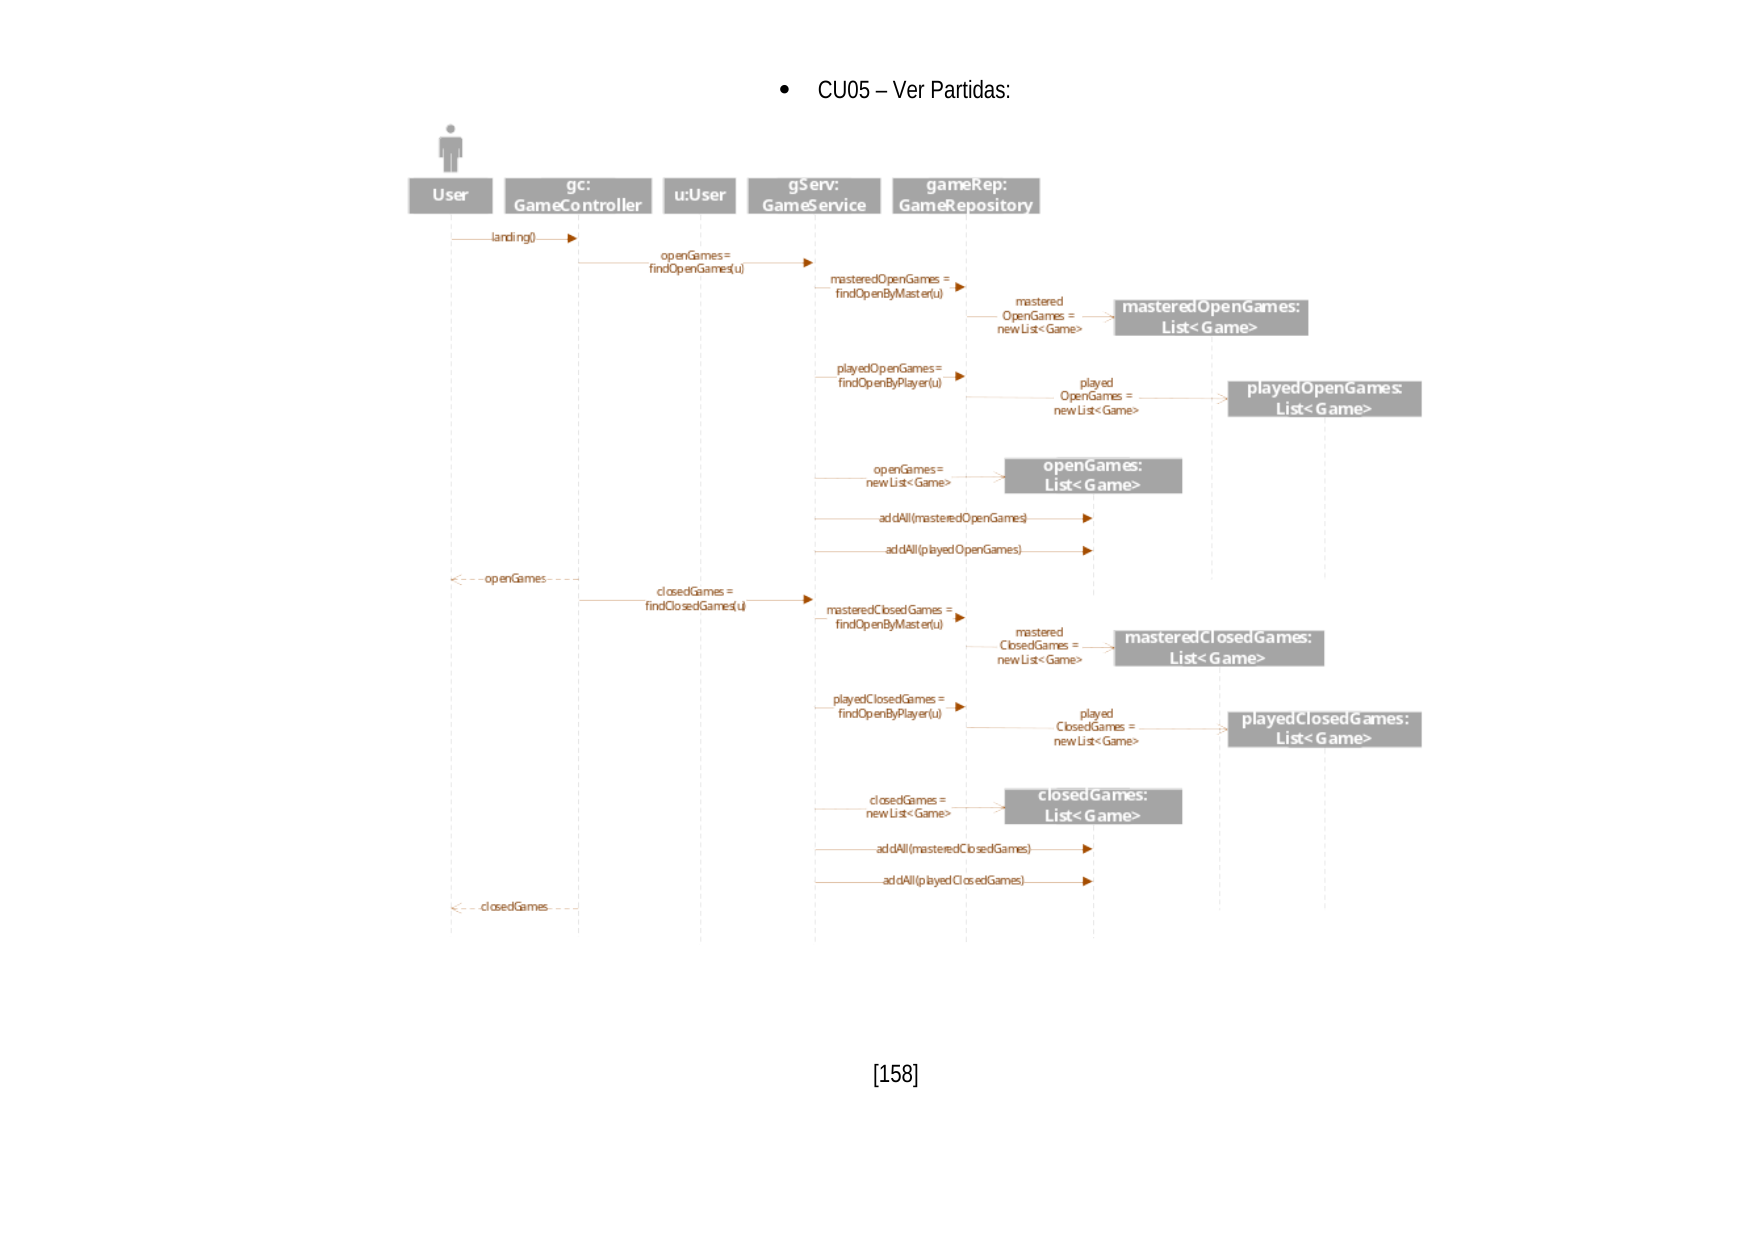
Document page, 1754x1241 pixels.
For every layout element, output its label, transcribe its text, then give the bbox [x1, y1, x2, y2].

list CU05 – Ver Partidas: [112, 75, 1679, 104]
